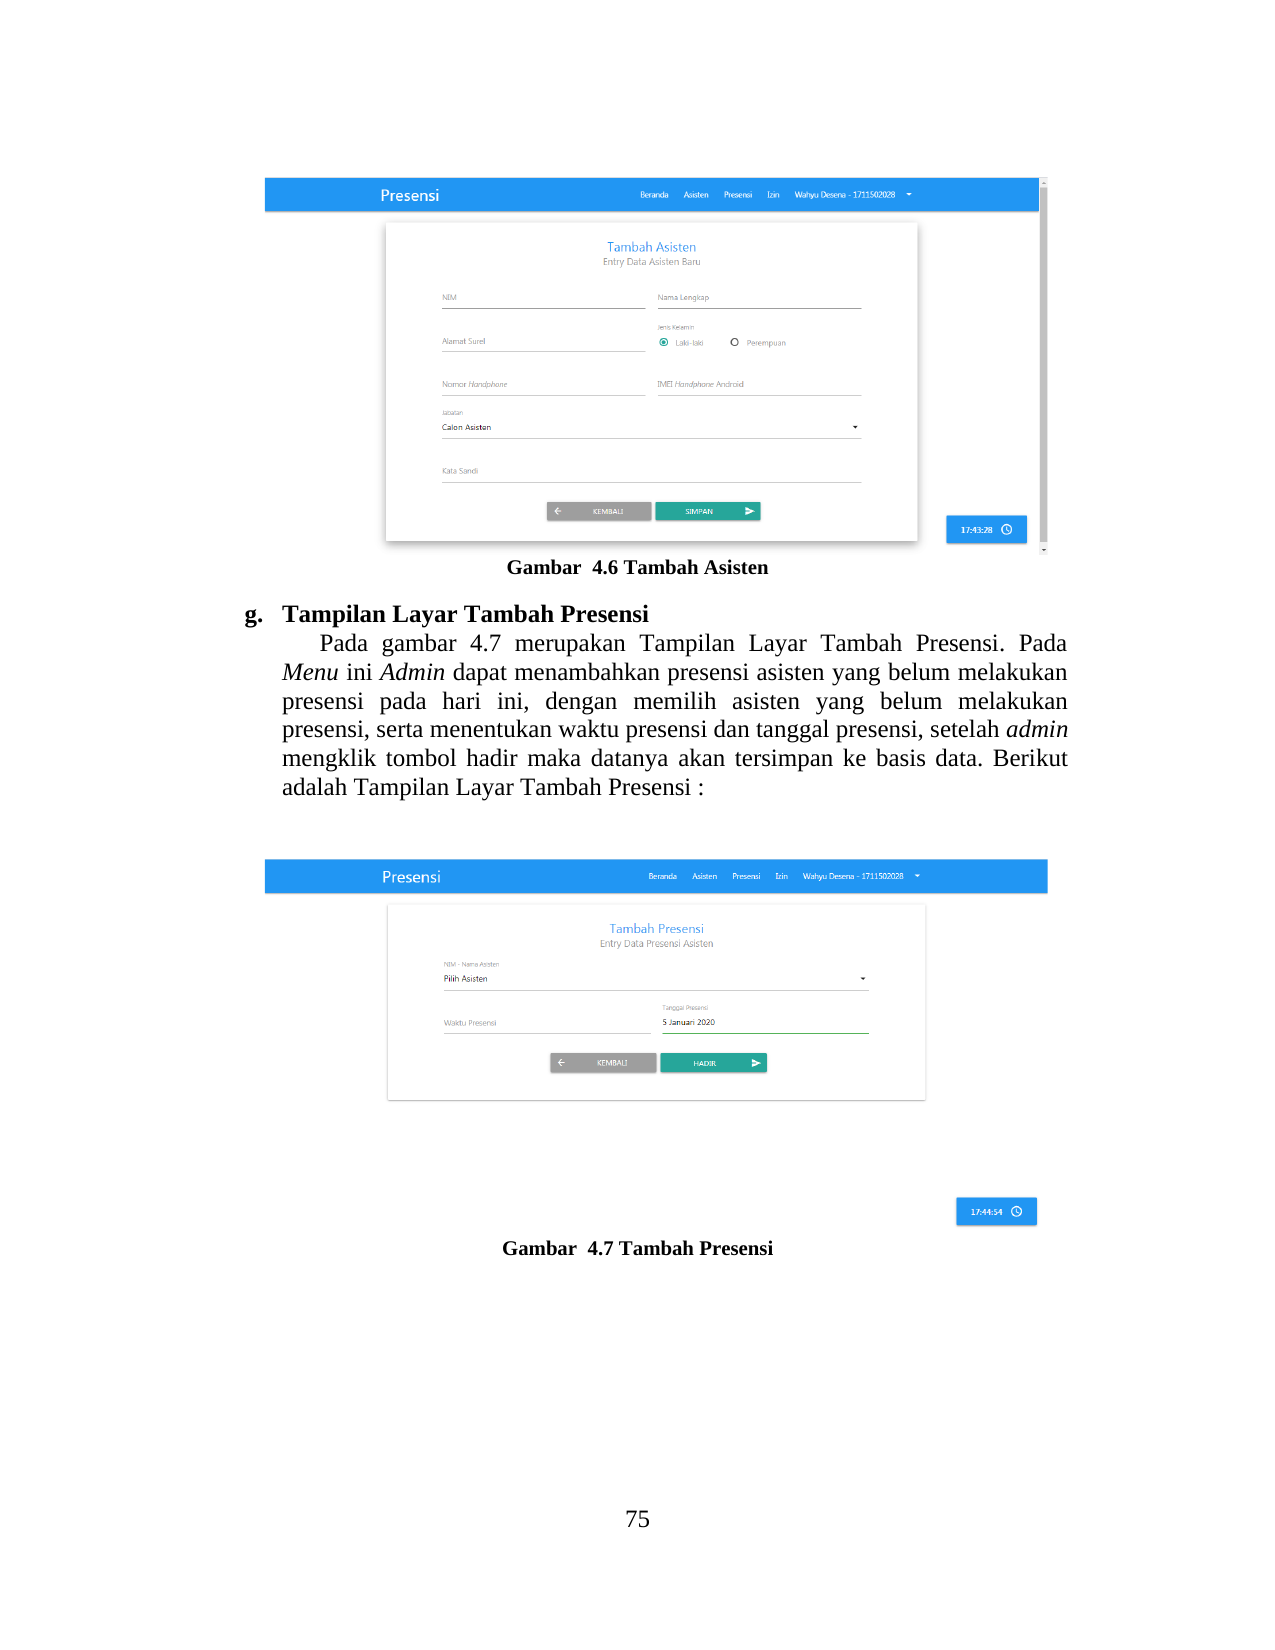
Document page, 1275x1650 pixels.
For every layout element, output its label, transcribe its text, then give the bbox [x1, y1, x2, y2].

text Gambar 4.6 Tambah Asisten [207, 555, 1068, 579]
picture [264, 177, 1048, 555]
picture [264, 858, 1048, 1237]
text Pada gambar 4.7 merupakan Tampilan Layar Tambah Presensi. Pada Menu ini Admin dapat menambahkan presensi asisten yang belum melakukan presensi pada hari ini, dengan memilih asisten yang belum melakukan presensi, serta menentukan waktu presensi dan tanggal presensi, setelah admin mengklik tombol hadir maka datanya akan tersimpan ke basis data. Berikut adalah Tampilan Layar Tambah Presensi : [282, 628, 1068, 801]
list Tampilan Layar Tambah Presensi [244, 599, 1068, 628]
text Gambar 4.7 Tambah Presensi [207, 1236, 1068, 1260]
